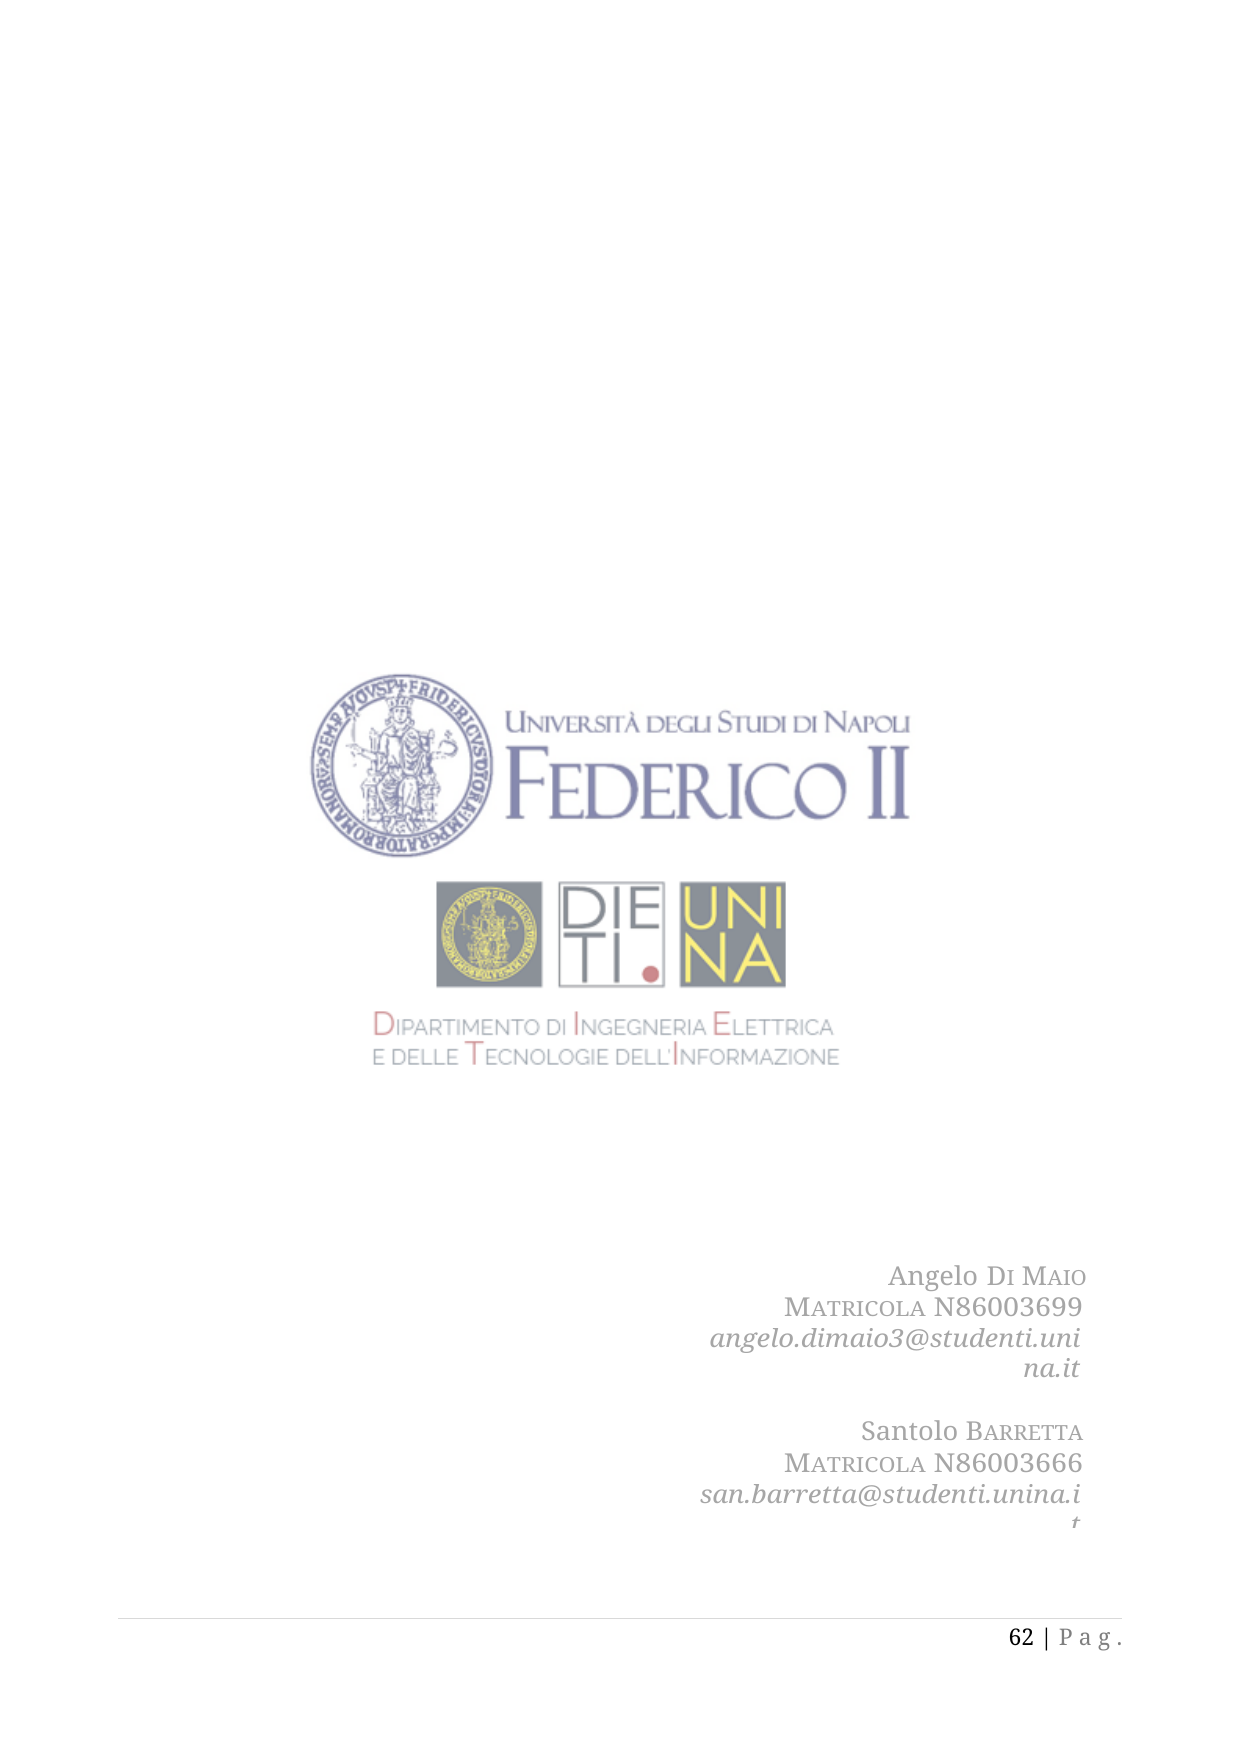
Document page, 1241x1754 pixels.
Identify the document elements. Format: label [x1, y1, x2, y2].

picture [288, 653, 952, 1101]
